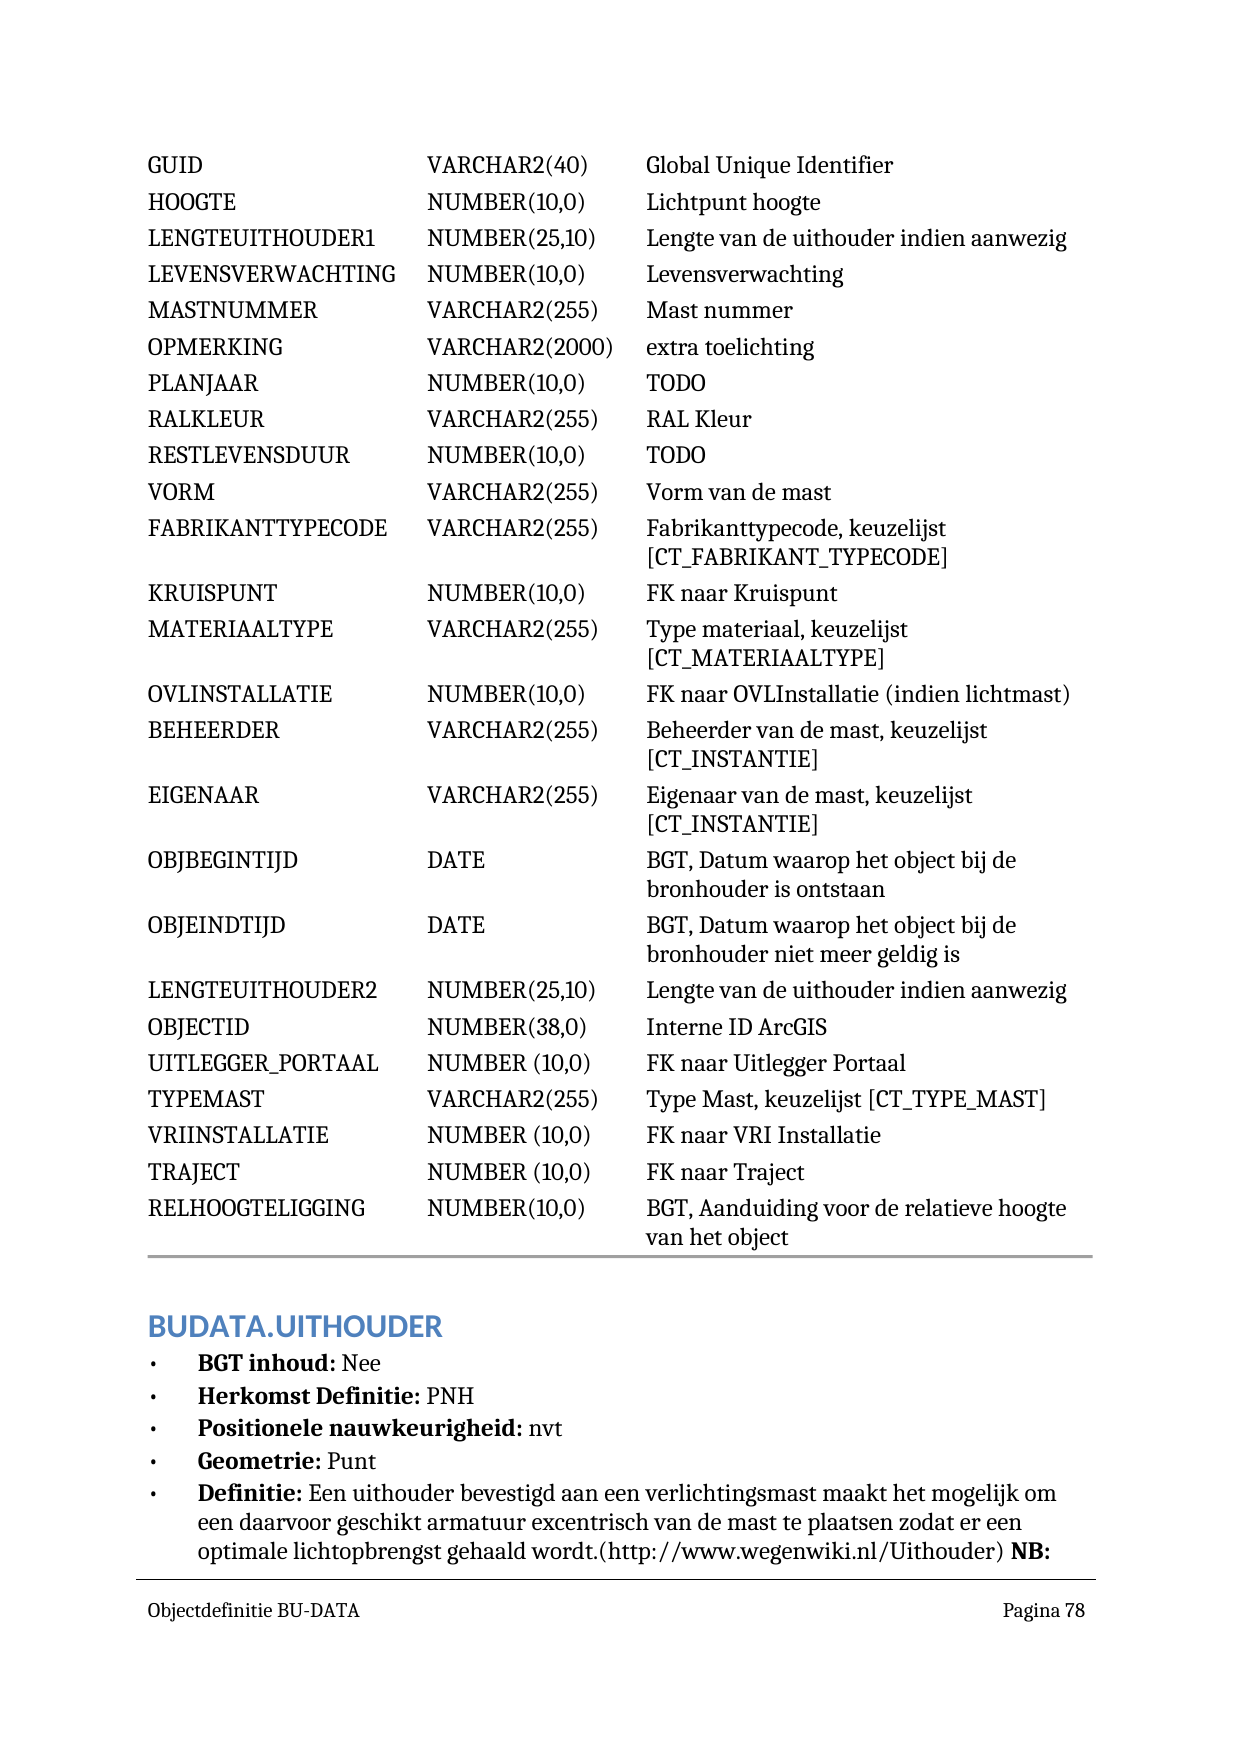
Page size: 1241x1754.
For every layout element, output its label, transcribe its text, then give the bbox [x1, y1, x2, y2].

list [148, 1479, 1093, 1565]
subtitle BUDATA.UITHOUDER [148, 1305, 1093, 1345]
list Geometrie: Punt [148, 1447, 1093, 1475]
list Positionele nauwkeurigheid: nvt [148, 1414, 1093, 1443]
list BGT inhoud: Nee [148, 1349, 1093, 1378]
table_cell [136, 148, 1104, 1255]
list Herkomst Definitie: PNH [148, 1382, 1093, 1410]
